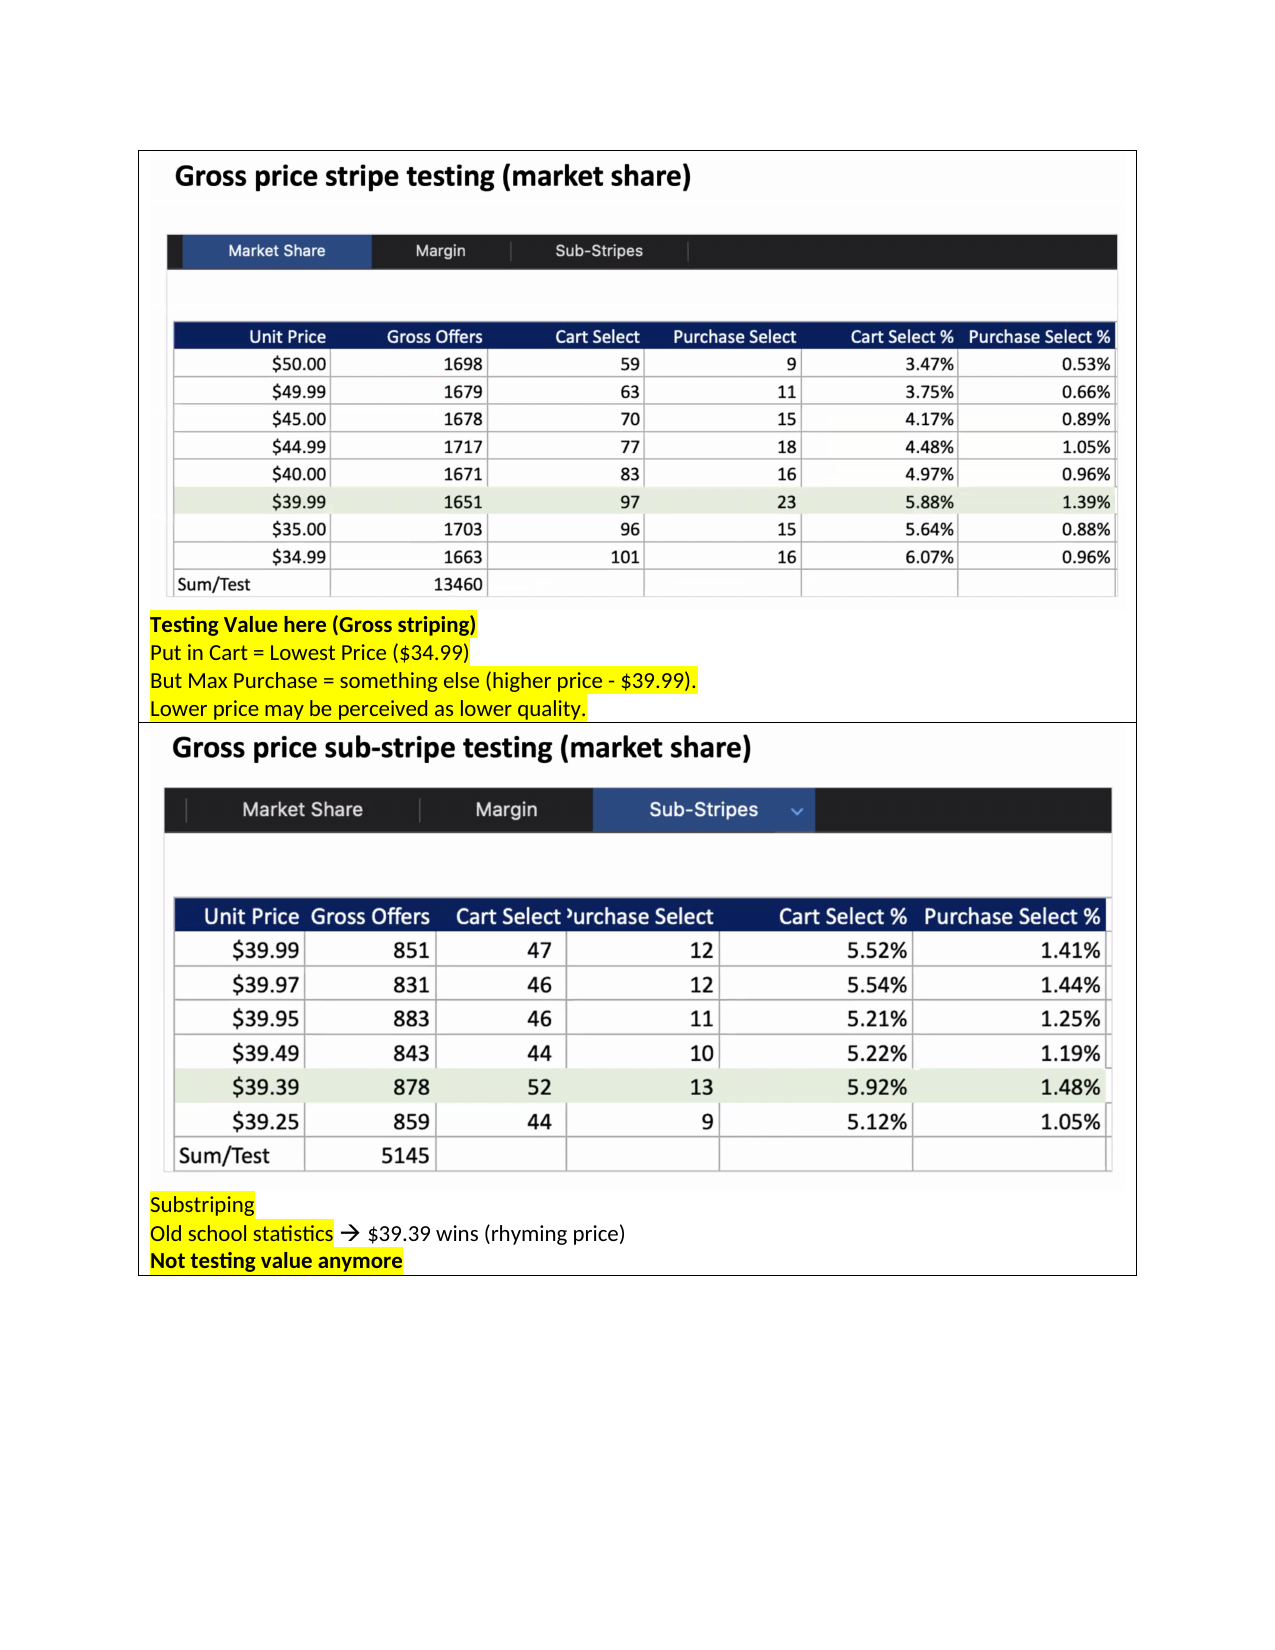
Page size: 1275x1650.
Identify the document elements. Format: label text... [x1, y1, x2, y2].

picture [150, 723, 1125, 1191]
table_cell Testing Value here (Gross striping) Put in Cart = Lowest Price ($34.99) But Max Purchase = something else (higher price - $39.99). Lower price may be perceived as lower quality. [470, 151, 1136, 722]
table_cell Substriping Old school statistics $39.39 wins (rhyming price) Not testing value anymore [255, 723, 1136, 1275]
picture [150, 151, 1125, 610]
